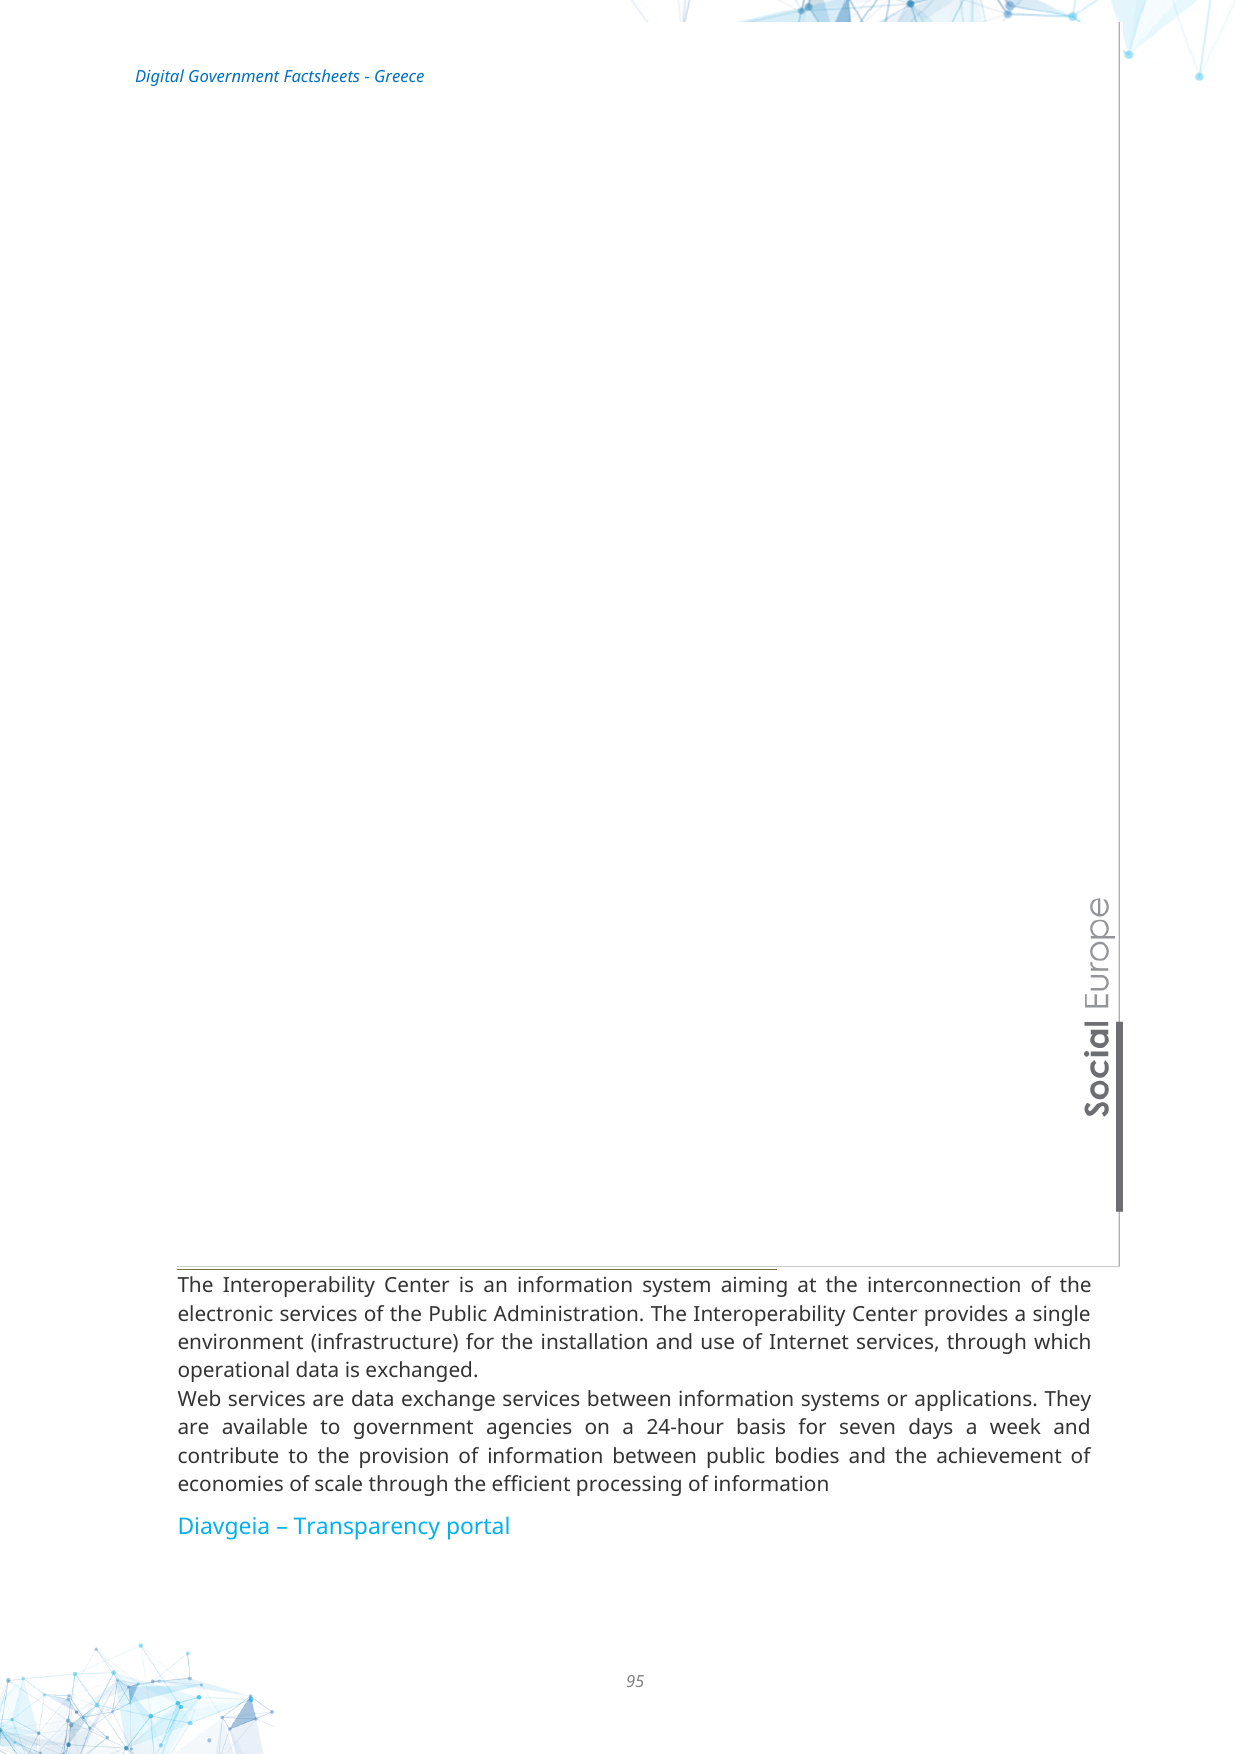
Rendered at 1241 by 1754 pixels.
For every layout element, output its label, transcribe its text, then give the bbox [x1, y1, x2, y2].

picture [177, 22, 1123, 1267]
text Web services are data exchange services between information systems or applications. They are available to government agencies on a 24-hour basis for seven days a week and contribute to the provision of information between public bodies and the achievement of economies of scale through the efficient processing of information [177, 1384, 1092, 1498]
text The Interoperability Center is an information system aiming at the interconnection of the electronic services of the Public Administration. The Interoperability Center provides a single environment (infrastructure) for the installation and use of Internet services, through which operational data is exchanged. [177, 1270, 1092, 1384]
subtitle Diavgeia – Transparency portal [177, 1510, 1092, 1542]
